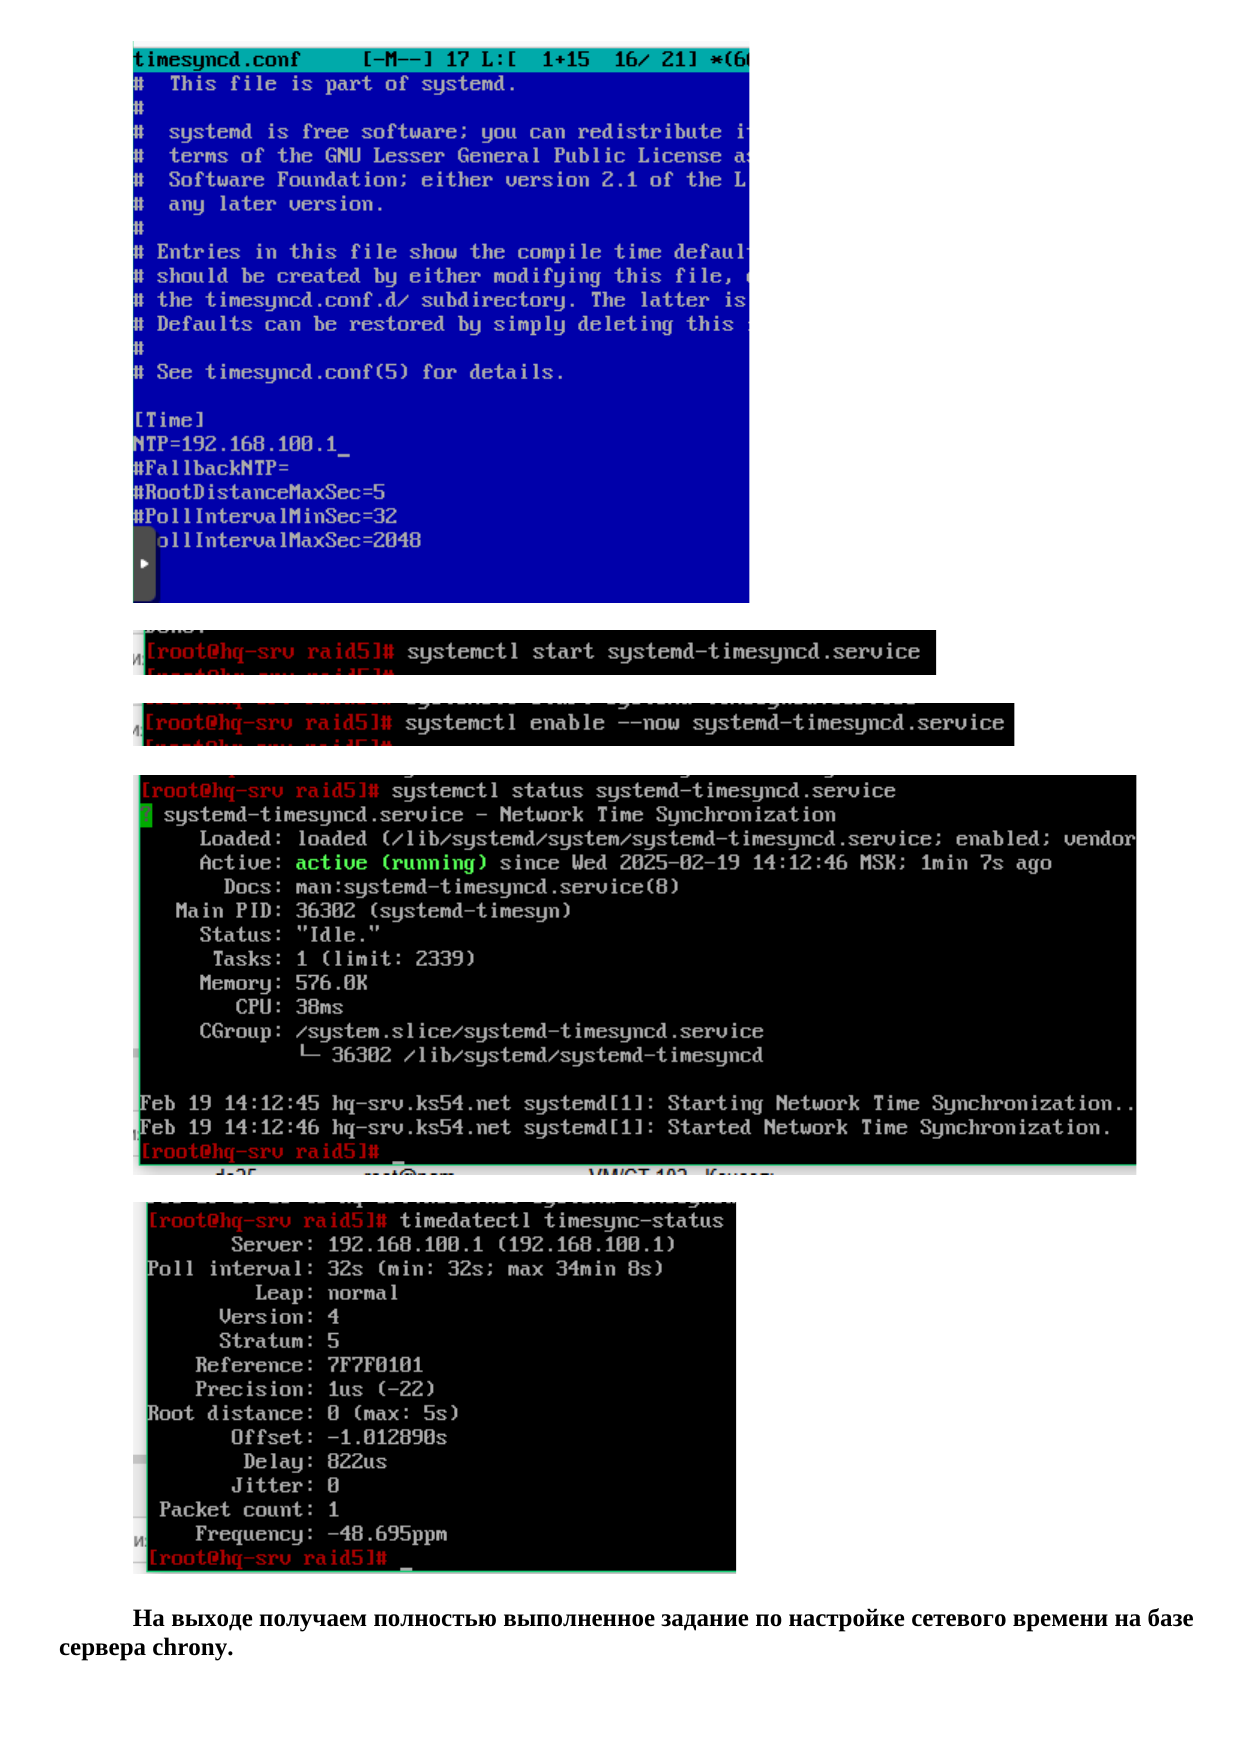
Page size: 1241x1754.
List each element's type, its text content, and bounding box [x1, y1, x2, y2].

picture [133, 775, 1137, 1175]
picture [133, 703, 1015, 746]
picture [132, 41, 750, 603]
picture [133, 1202, 737, 1574]
text На выходе получаем полностью выполненное задание по настройке сетевого времени на базе сервера chrony. [59, 1603, 1236, 1661]
picture [133, 630, 937, 675]
